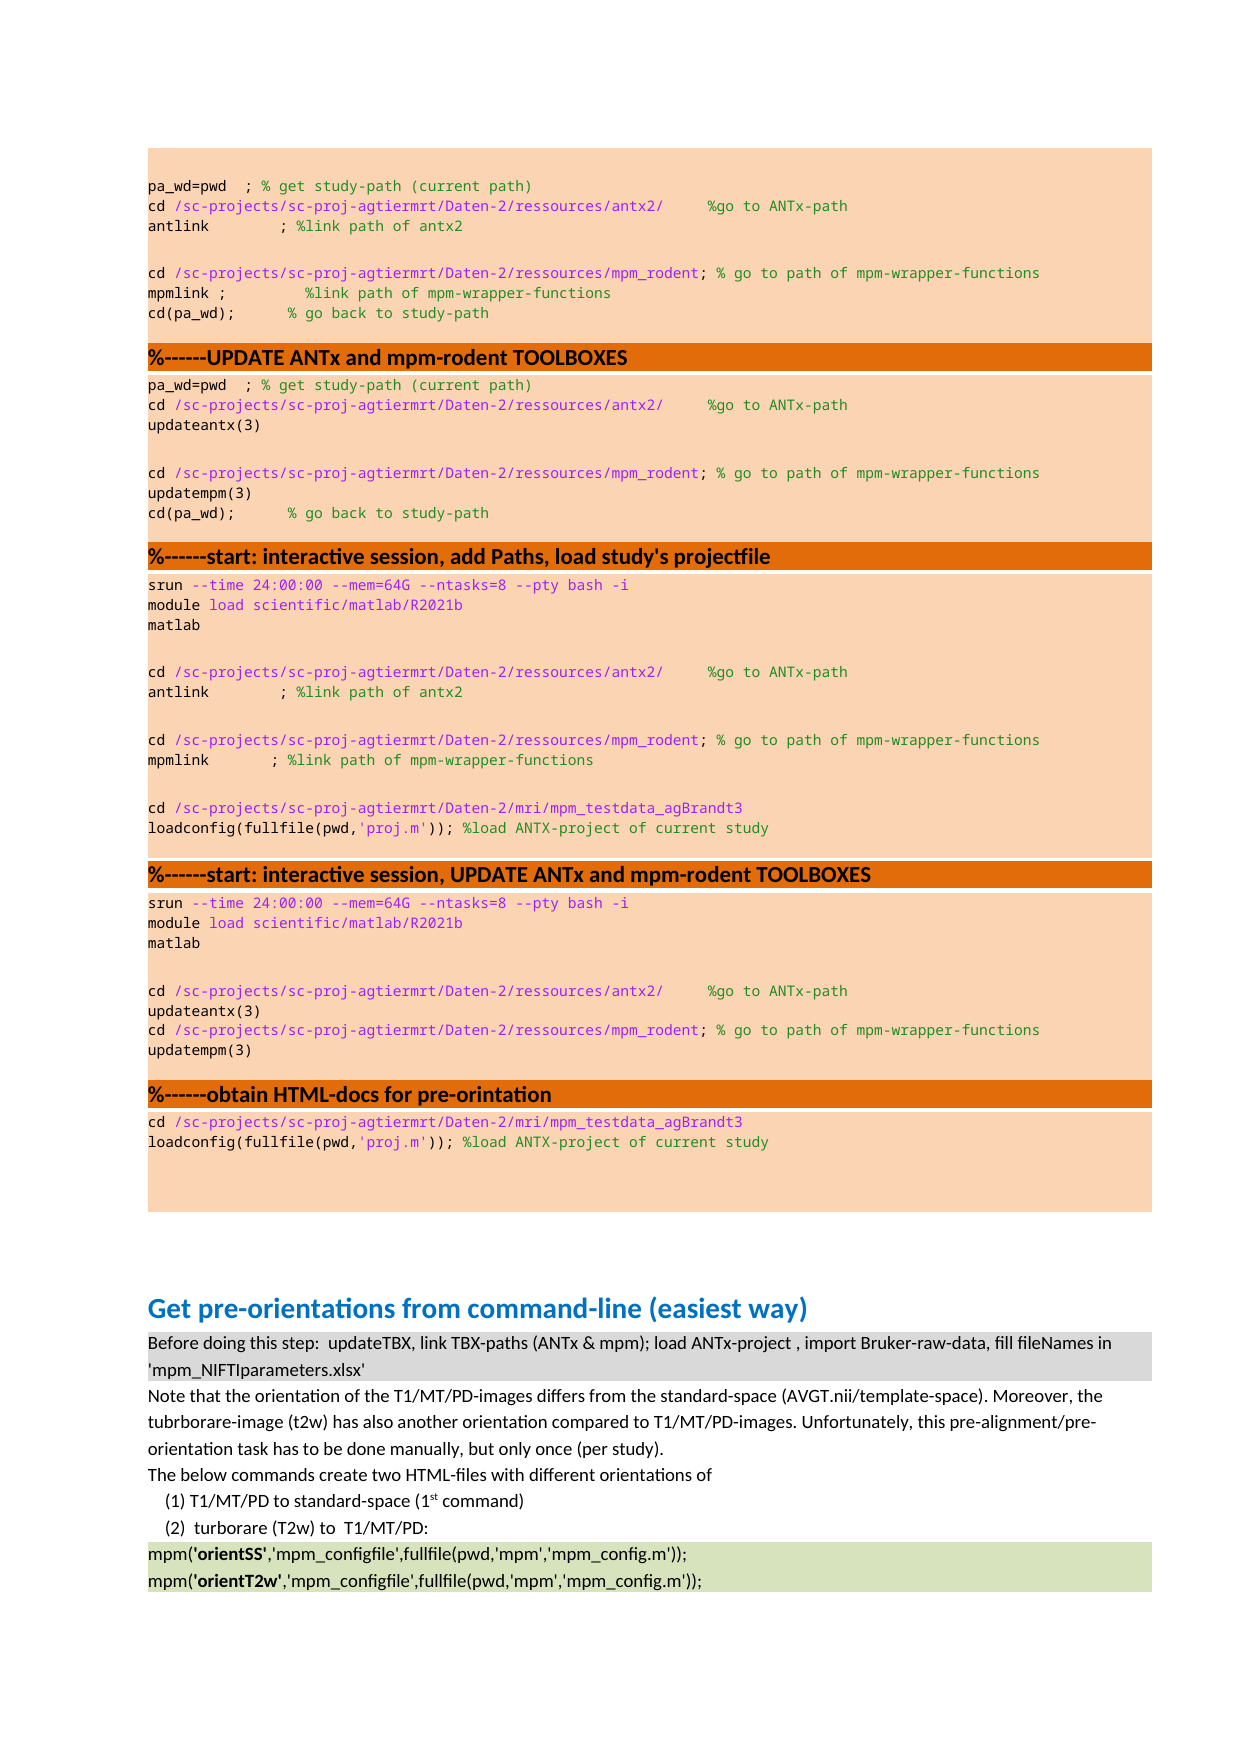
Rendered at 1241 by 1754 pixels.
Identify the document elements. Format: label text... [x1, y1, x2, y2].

text antlink ; %link path of antx2 [148, 215, 1152, 235]
text antlink ; %link path of antx2 [148, 682, 1152, 702]
text matlab [148, 932, 1152, 952]
text mpm('orientSS','mpm_configfile',fullfile(pwd,'mpm','mpm_config.m')); [148, 1542, 1152, 1565]
text module load scientific/matlab/R2021b [148, 594, 1152, 614]
text Before doing this step: updateTBX, link TBX-paths (ANTx & mpm); load ANTx-project , import Bruker-raw-data, fill fileNames in 'mpm_NIFTIparameters.xlsx' [148, 1332, 1152, 1381]
text %------obtain HTML-docs for pre-orintation [148, 1080, 1152, 1108]
text pa_wd=pwd ; % get study-path (current path) [148, 176, 1152, 196]
text srun --time 24:00:00 --mem=64G --ntasks=8 --pty bash -i [148, 893, 1152, 913]
text updatempm(3) [148, 483, 1152, 503]
text loadconfig(fullfile(pwd,'proj.m')); %load ANTX-project of current study [148, 1132, 1152, 1152]
text cd /sc-projects/sc-proj-agtiermrt/Daten-2/ressources/mpm_rodent; % go to path of mpm-wrapper-functions [148, 263, 1152, 283]
text updateantx(3) [148, 1000, 1152, 1020]
text Note that the orientation of the T1/MT/PD-images differs from the standard-space (AVGT.nii/template-space). Moreover, the tubrborare-image (t2w) has also another orientation compared to T1/MT/PD-images. Unfortunately, this pre-alignment/pre-orientation task has to be done manually, but only once (per study). [148, 1384, 1152, 1460]
text cd /sc-projects/sc-proj-agtiermrt/Daten-2/ressources/mpm_rodent; % go to path of mpm-wrapper-functions [148, 1020, 1152, 1040]
text cd /sc-projects/sc-proj-agtiermrt/Daten-2/ressources/antx2/ %go to ANTx-path [148, 395, 1152, 415]
text mpm('orientT2w','mpm_configfile',fullfile(pwd,'mpm','mpm_config.m')); [148, 1569, 1152, 1592]
text %------start: interactive session, UPDATE ANTx and mpm-rodent TOOLBOXES [148, 861, 1152, 888]
text cd /sc-projects/sc-proj-agtiermrt/Daten-2/mri/mpm_testdata_agBrandt3 [148, 1112, 1152, 1132]
text cd /sc-projects/sc-proj-agtiermrt/Daten-2/mri/mpm_testdata_agBrandt3 [148, 798, 1152, 818]
text cd /sc-projects/sc-proj-agtiermrt/Daten-2/ressources/antx2/ %go to ANTx-path [148, 980, 1152, 1000]
text %------UPDATE ANTx and mpm-rodent TOOLBOXES [148, 343, 1152, 371]
text srun --time 24:00:00 --mem=64G --ntasks=8 --pty bash -i [148, 574, 1152, 594]
text The below commands create two HTML-files with different orientations of [148, 1463, 1152, 1486]
text mpmlink ; %link path of mpm-wrapper-functions [148, 283, 1152, 303]
text updatempm(3) [148, 1040, 1152, 1060]
text loadconfig(fullfile(pwd,'proj.m')); %load ANTX-project of current study [148, 818, 1152, 838]
text Get pre-orientations from command-line (easiest way) [148, 1291, 1152, 1326]
text matlab [148, 614, 1152, 634]
text (2) turborare (T2w) to T1/MT/PD: [148, 1516, 1152, 1539]
text cd /sc-projects/sc-proj-agtiermrt/Daten-2/ressources/mpm_rodent; % go to path of mpm-wrapper-functions [148, 463, 1152, 483]
text cd(pa_wd); % go back to study-path [148, 303, 1152, 323]
text cd /sc-projects/sc-proj-agtiermrt/Daten-2/ressources/antx2/ %go to ANTx-path [148, 196, 1152, 215]
text module load scientific/matlab/R2021b [148, 913, 1152, 932]
text pa_wd=pwd ; % get study-path (current path) [148, 375, 1152, 395]
text mpmlink ; %link path of mpm-wrapper-functions [148, 750, 1152, 770]
text cd /sc-projects/sc-proj-agtiermrt/Daten-2/ressources/mpm_rodent; % go to path of mpm-wrapper-functions [148, 730, 1152, 750]
text updateantx(3) [148, 415, 1152, 435]
text (1) T1/MT/PD to standard-space (1st command) [148, 1490, 1152, 1513]
text cd(pa_wd); % go back to study-path [148, 503, 1152, 522]
text %------start: interactive session, add Paths, load study's projectfile [148, 542, 1152, 570]
text cd /sc-projects/sc-proj-agtiermrt/Daten-2/ressources/antx2/ %go to ANTx-path [148, 662, 1152, 682]
